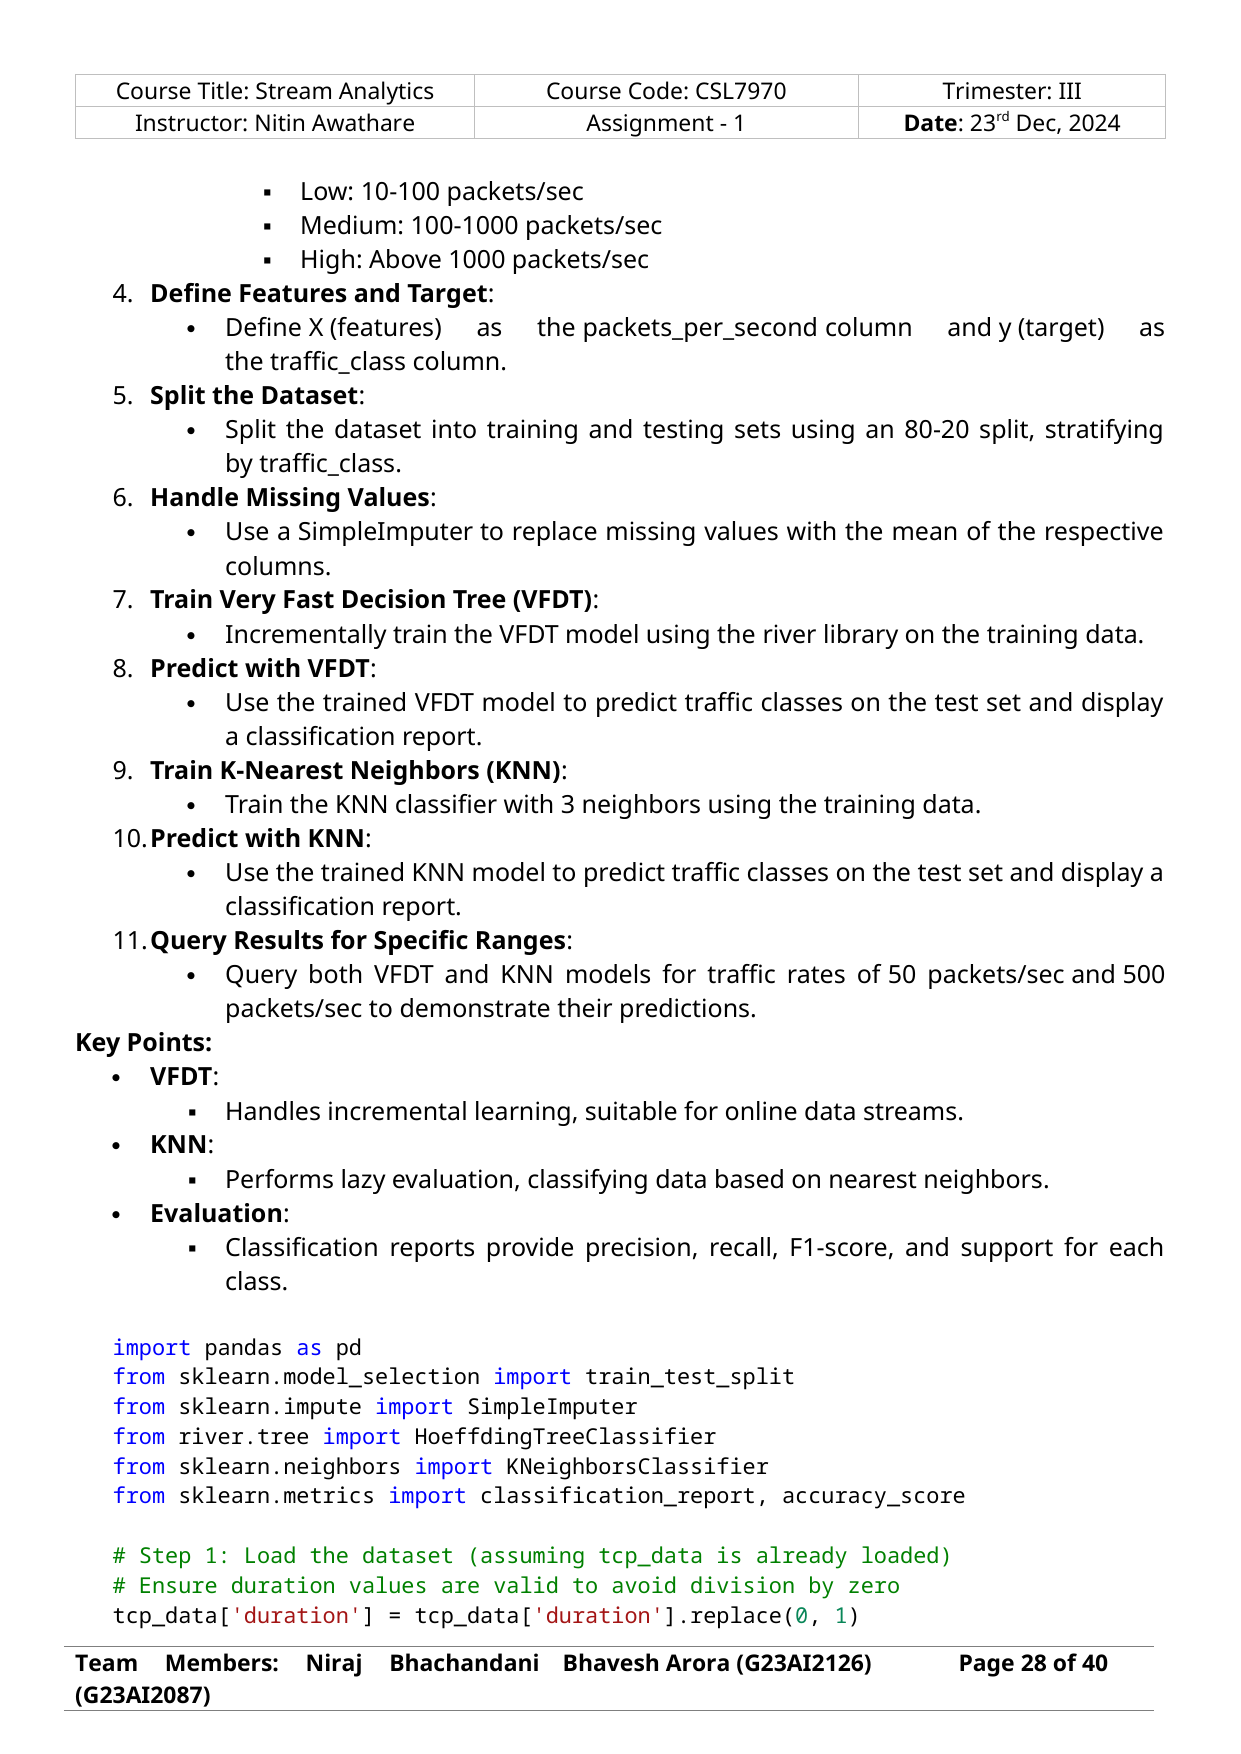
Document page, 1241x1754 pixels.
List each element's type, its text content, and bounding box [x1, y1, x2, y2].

list Classification reports provide precision, recall, F1-score, and support for each class. [187, 1229, 1165, 1297]
list Incrementally train the VFDT model using the river library on the training data. [187, 616, 1165, 650]
list Use the trained VFDT model to predict traffic classes on the test set and display a classification report. [187, 684, 1165, 752]
list Handles incremental learning, suitable for online data streams. [187, 1093, 1165, 1127]
text Key Points: [75, 1025, 1165, 1059]
list KNN: [112, 1127, 1165, 1161]
text from river.tree import HoeffdingTreeClassifier [112, 1421, 1165, 1451]
text import pandas as pd [112, 1332, 1165, 1361]
list Split the Dataset: [112, 378, 1165, 412]
list Define Features and Target: [112, 276, 1165, 310]
text # Step 1: Load the dataset (assuming tcp_data is already loaded) [112, 1540, 1165, 1570]
list Use the trained KNN model to predict traffic classes on the test set and display a classification report. [187, 855, 1165, 923]
list Train Very Fast Decision Tree (VFDT): [112, 582, 1165, 616]
list Train K-Nearest Neighbors (KNN): [112, 752, 1165, 787]
list Evaluation: [112, 1195, 1165, 1229]
list VFDT: [112, 1059, 1165, 1093]
list Predict with VFDT: [112, 650, 1165, 684]
list Split the dataset into training and testing sets using an 80-20 split, stratifying by traffic_class. [187, 412, 1165, 480]
list Performs lazy evaluation, classifying data based on nearest neighbors. [187, 1161, 1165, 1195]
list Query Results for Specific Ranges: [112, 923, 1165, 957]
text from sklearn.impute import SimpleImputer [112, 1391, 1165, 1421]
text from sklearn.metrics import classification_report, accuracy_score [112, 1481, 1165, 1510]
text from sklearn.model_selection import train_test_split [112, 1361, 1165, 1391]
list Predict with KNN: [112, 821, 1165, 855]
list Medium: 100-1000 packets/sec [262, 207, 1165, 242]
list High: Above 1000 packets/sec [262, 242, 1165, 276]
list Handle Missing Values: [112, 480, 1165, 514]
list Low: 10-100 packets/sec [262, 173, 1165, 207]
list Use a SimpleImputer to replace missing values with the mean of the respective columns. [187, 514, 1165, 582]
text # Ensure duration values are valid to avoid division by zero [112, 1570, 1165, 1600]
list Query both VFDT and KNN models for traffic rates of 50 packets/sec and 500 packets/sec to demonstrate their predictions. [187, 957, 1165, 1025]
list Define X (features) as the packets_per_second column and y (target) as the traffic_class column. [187, 310, 1165, 378]
text from sklearn.neighbors import KNeighborsClassifier [112, 1451, 1165, 1481]
list Train the KNN classifier with 3 neighbors using the training data. [187, 787, 1165, 821]
text tcp_data['duration'] = tcp_data['duration'].replace(0, 1) [112, 1600, 1165, 1629]
